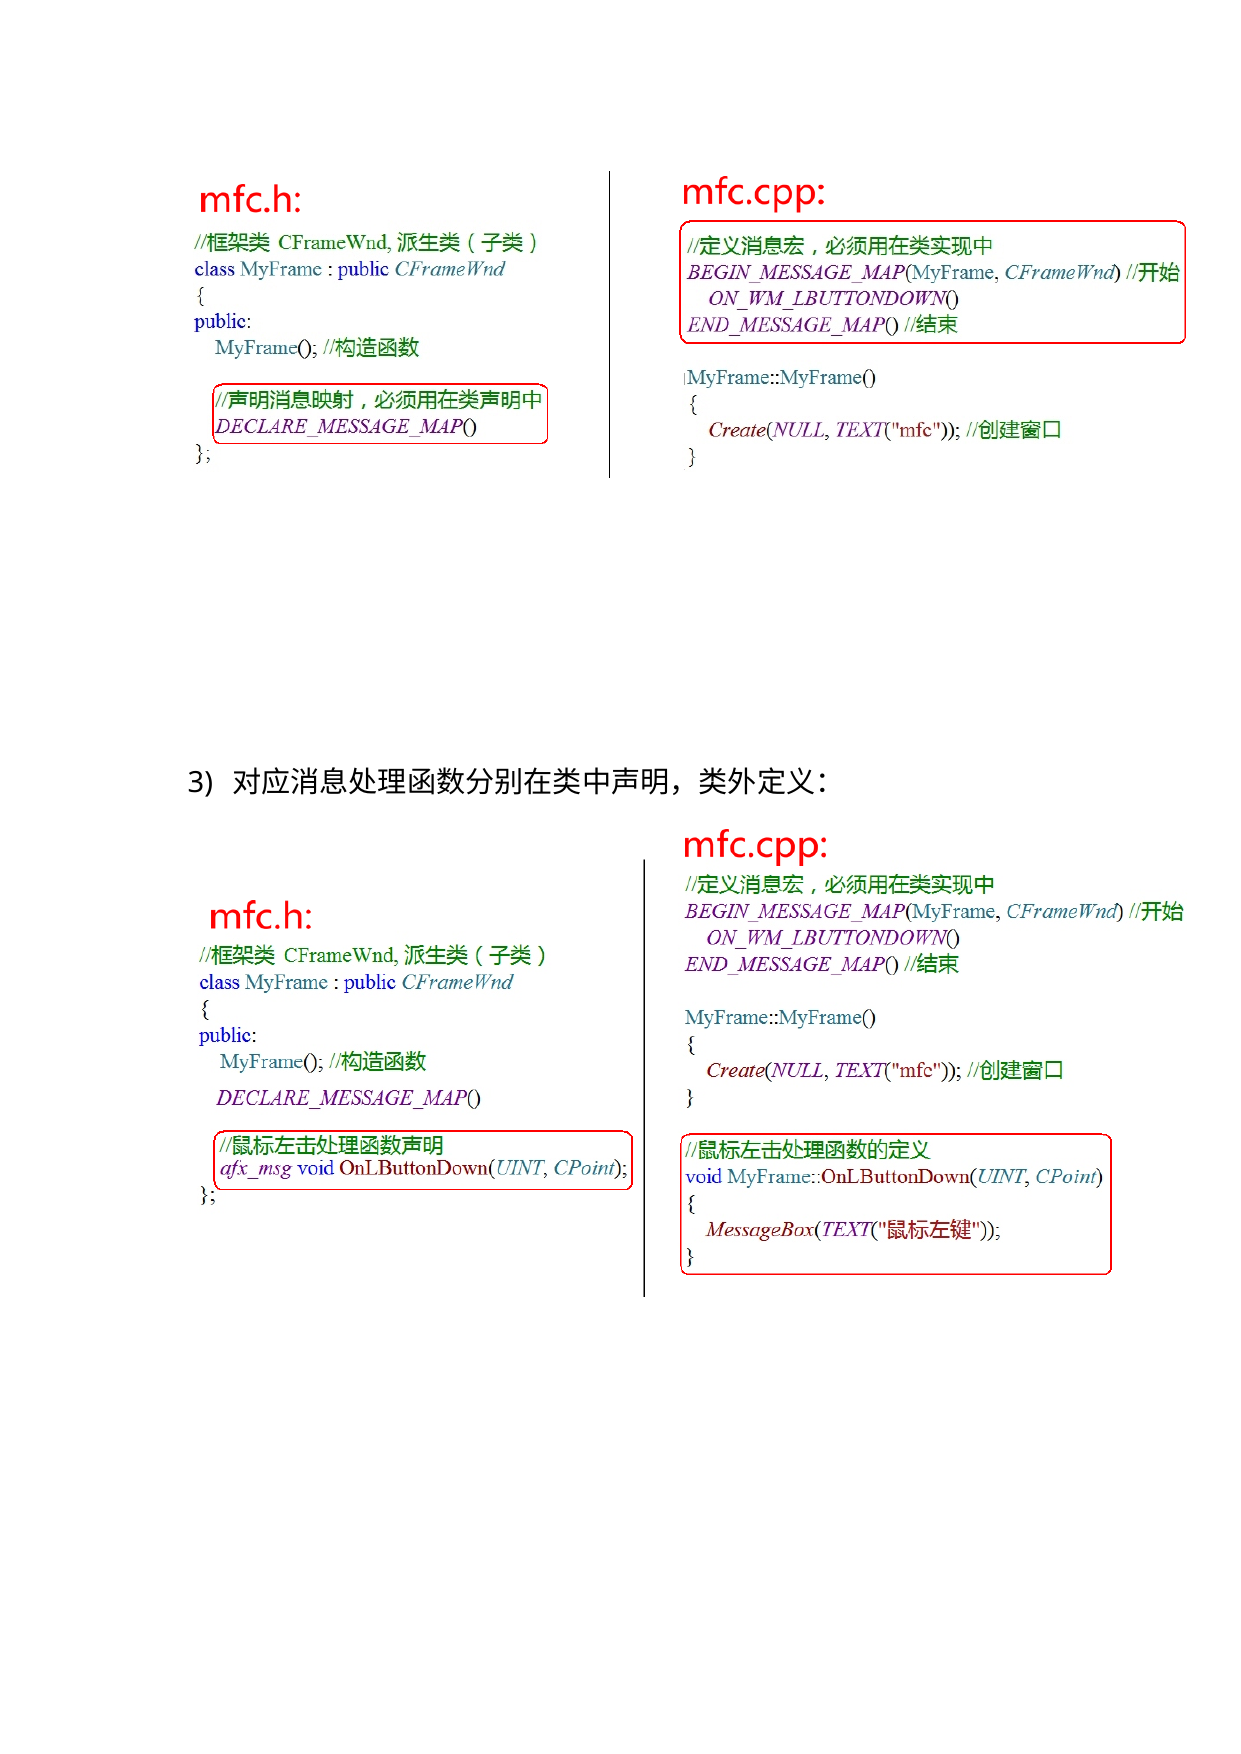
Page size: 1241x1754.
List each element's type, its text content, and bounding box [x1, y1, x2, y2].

list 对应消息处理函数分别在类中声明，类外定义： [187, 747, 1053, 812]
picture [187, 814, 1191, 1297]
picture [187, 171, 1191, 478]
